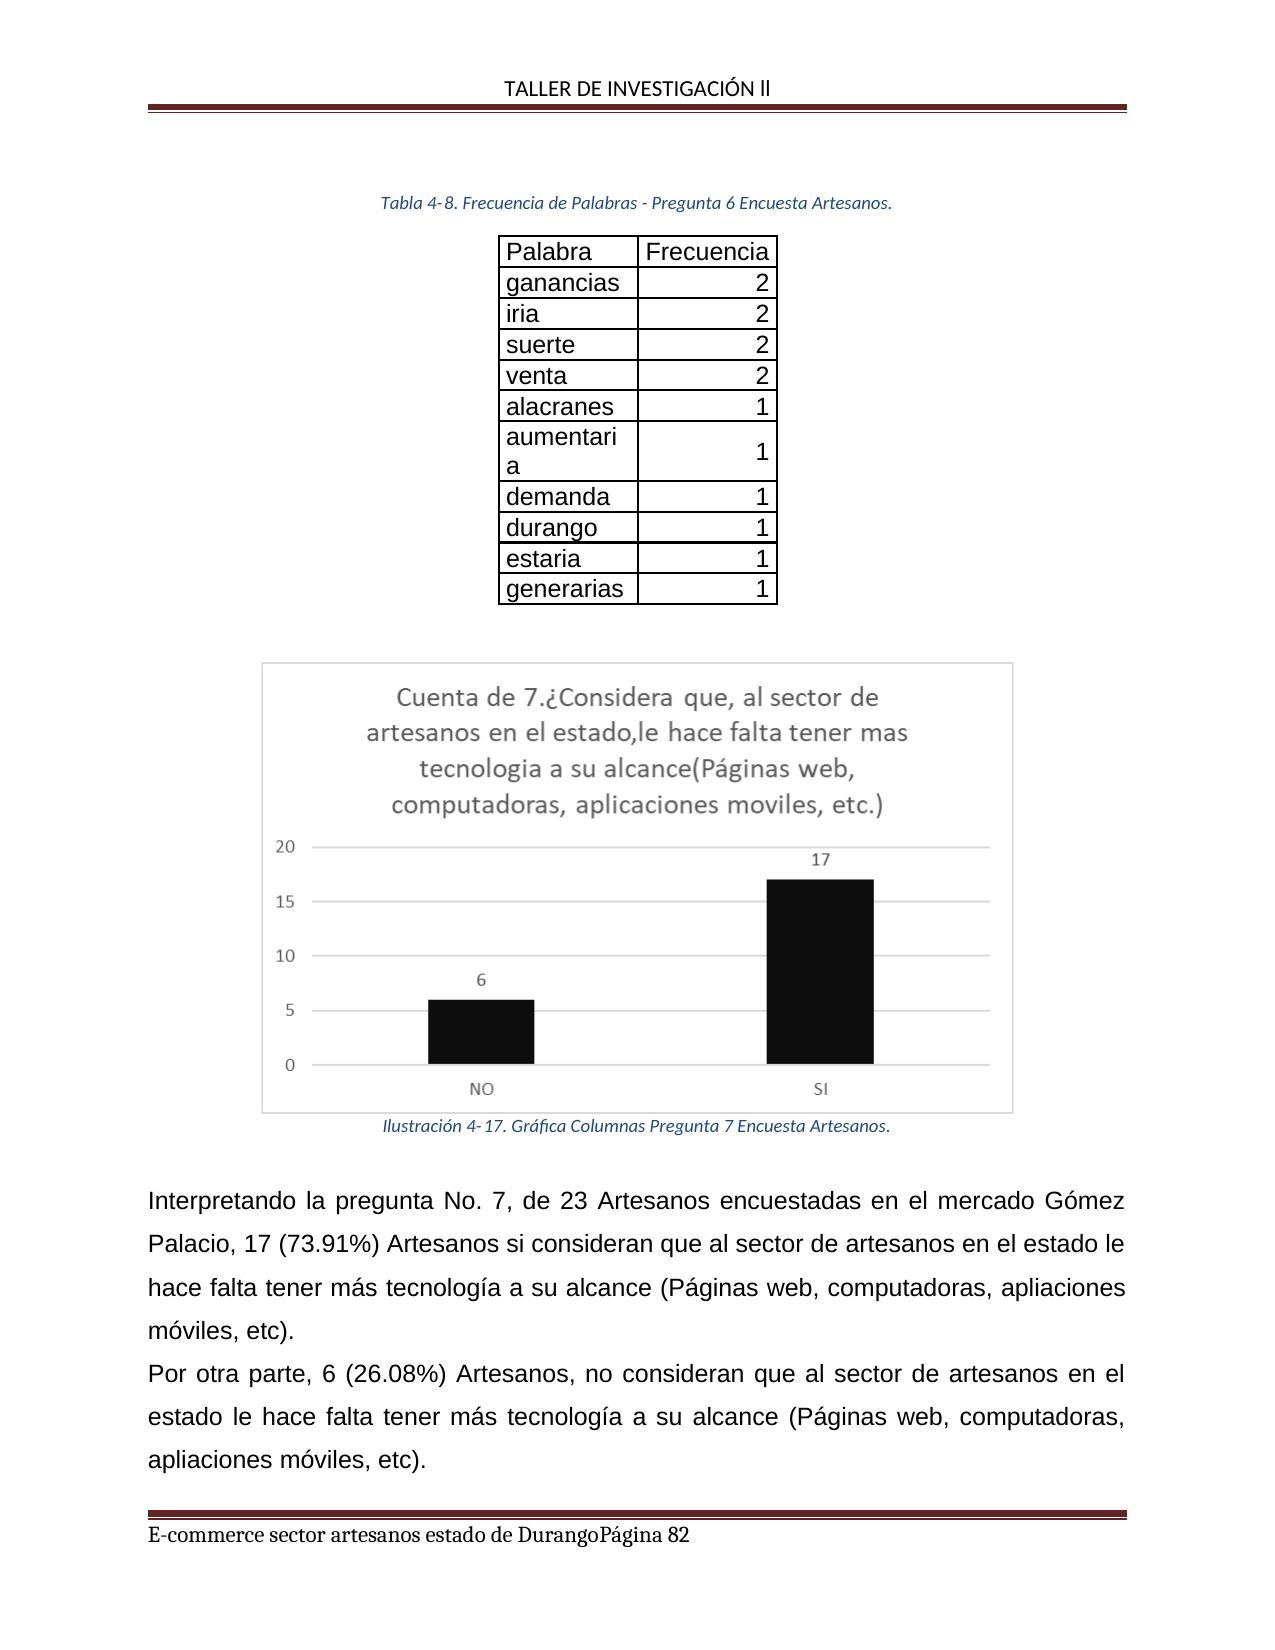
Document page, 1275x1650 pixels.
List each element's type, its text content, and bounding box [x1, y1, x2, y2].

table_cell iria [500, 299, 637, 328]
table_cell demanda [500, 482, 637, 511]
text Tabla 4-4. Frecuencia de Palabras - Pregunta 6 Encuesta Artesanos. [148, 191, 1127, 214]
table_cell 2 [639, 268, 776, 297]
table_cell 1 [639, 574, 776, 603]
text Ilustración 4-13. Gráfica Columnas Pregunta 7 Encuesta Artesanos. [148, 1114, 1127, 1137]
table_header Frecuencia [639, 237, 776, 266]
table_cell 2 [639, 330, 776, 358]
table_cell durango [500, 513, 637, 541]
table_cell 1 [639, 513, 776, 541]
text Interpretando la pregunta No. 7, de 23 Artesanos encuestadas en el mercado Gómez Palacio, 17 (73.91%) Artesanos si consideran que al sector de artesanos en el estado le hace falta tener más tecnología a su alcance (Páginas web, computadoras, apliaciones móviles, etc). [148, 1186, 1127, 1344]
table_cell suerte [500, 330, 637, 358]
table_cell 2 [639, 361, 776, 389]
picture [261, 662, 1014, 1114]
table_cell alacranes [500, 391, 637, 420]
table_cell estaria [500, 544, 637, 572]
table_cell aumentaria [500, 422, 637, 480]
table_cell ganancias [500, 268, 637, 297]
table_cell generarias [500, 574, 637, 603]
table_cell 1 [639, 482, 776, 511]
table_header Palabra [500, 237, 637, 266]
table_cell venta [500, 361, 637, 389]
text Por otra parte, 6 (26.08%) Artesanos, no consideran que al sector de artesanos en el estado le hace falta tener más tecnología a su alcance (Páginas web, computadoras, apliaciones móviles, etc). [148, 1359, 1127, 1474]
table_cell 1 [639, 391, 776, 420]
table_cell 1 [639, 422, 776, 480]
table_cell 2 [639, 299, 776, 328]
table_cell 1 [639, 544, 776, 572]
